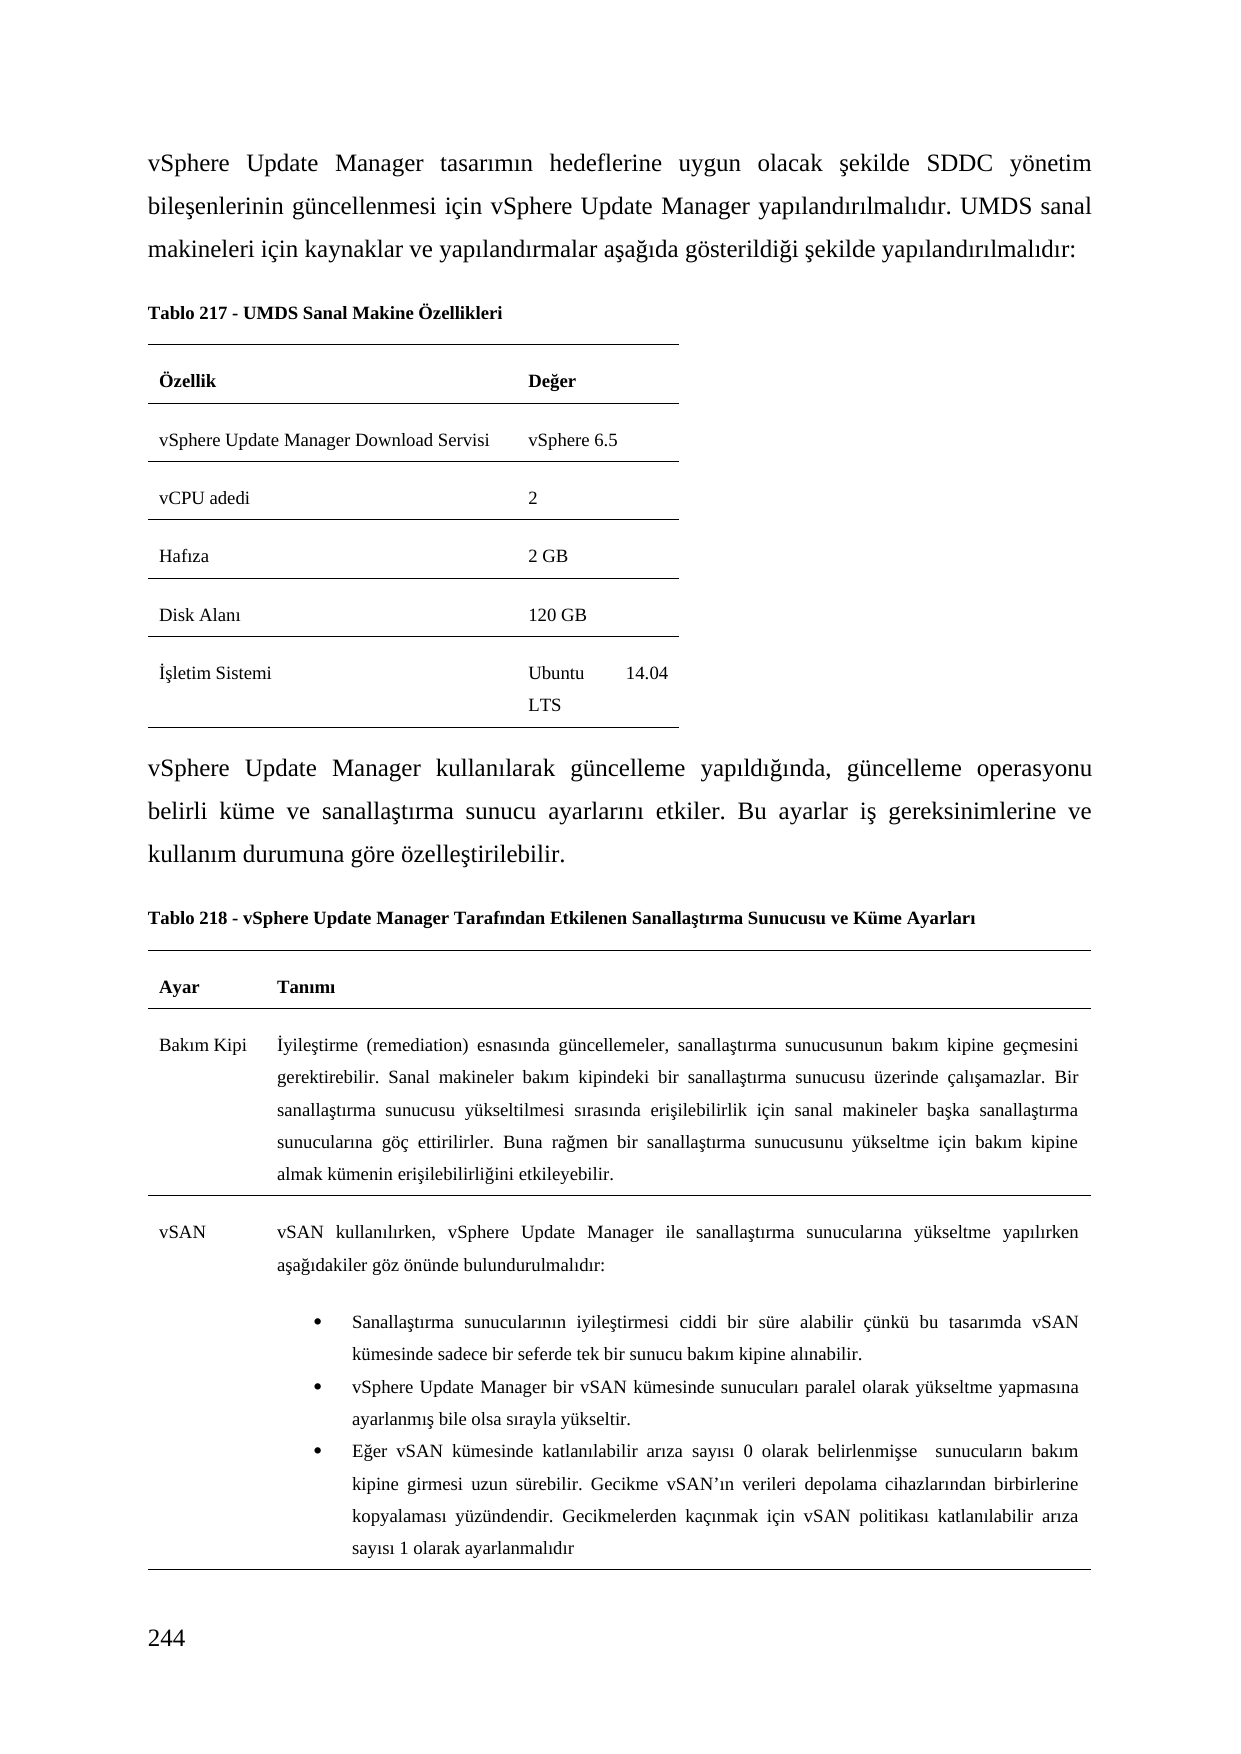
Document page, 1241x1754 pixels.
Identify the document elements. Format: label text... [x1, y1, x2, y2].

text vSphere Update Manager kullanılarak güncelleme yapıldığında, güncelleme operasyonu belirli küme ve sanallaştırma sunucu ayarlarını etkiler. Bu ayarlar iş gereksinimlerine ve kullanım durumuna göre özelleştirilebilir. [148, 753, 1093, 868]
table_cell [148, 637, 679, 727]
text Tablo 218 - vSphere Update Manager Tarafından Etkilenen Sanallaştırma Sunucusu ve Küme Ayarları [148, 907, 1093, 929]
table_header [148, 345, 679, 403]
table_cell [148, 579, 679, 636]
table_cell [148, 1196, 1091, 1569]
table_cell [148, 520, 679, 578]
text Tablo 217 - UMDS Sanal Makine Özellikleri [148, 302, 1093, 323]
text vSphere Update Manager tasarımın hedeflerine uygun olacak şekilde SDDC yönetim bileşenlerinin güncellenmesi için vSphere Update Manager yapılandırılmalıdır. UMDS sanal makineleri için kaynaklar ve yapılandırmalar aşağıda gösterildiği şekilde yapılandırılmalıdır: [148, 148, 1093, 263]
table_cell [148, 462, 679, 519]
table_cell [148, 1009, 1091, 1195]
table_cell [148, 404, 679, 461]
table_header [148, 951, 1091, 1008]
